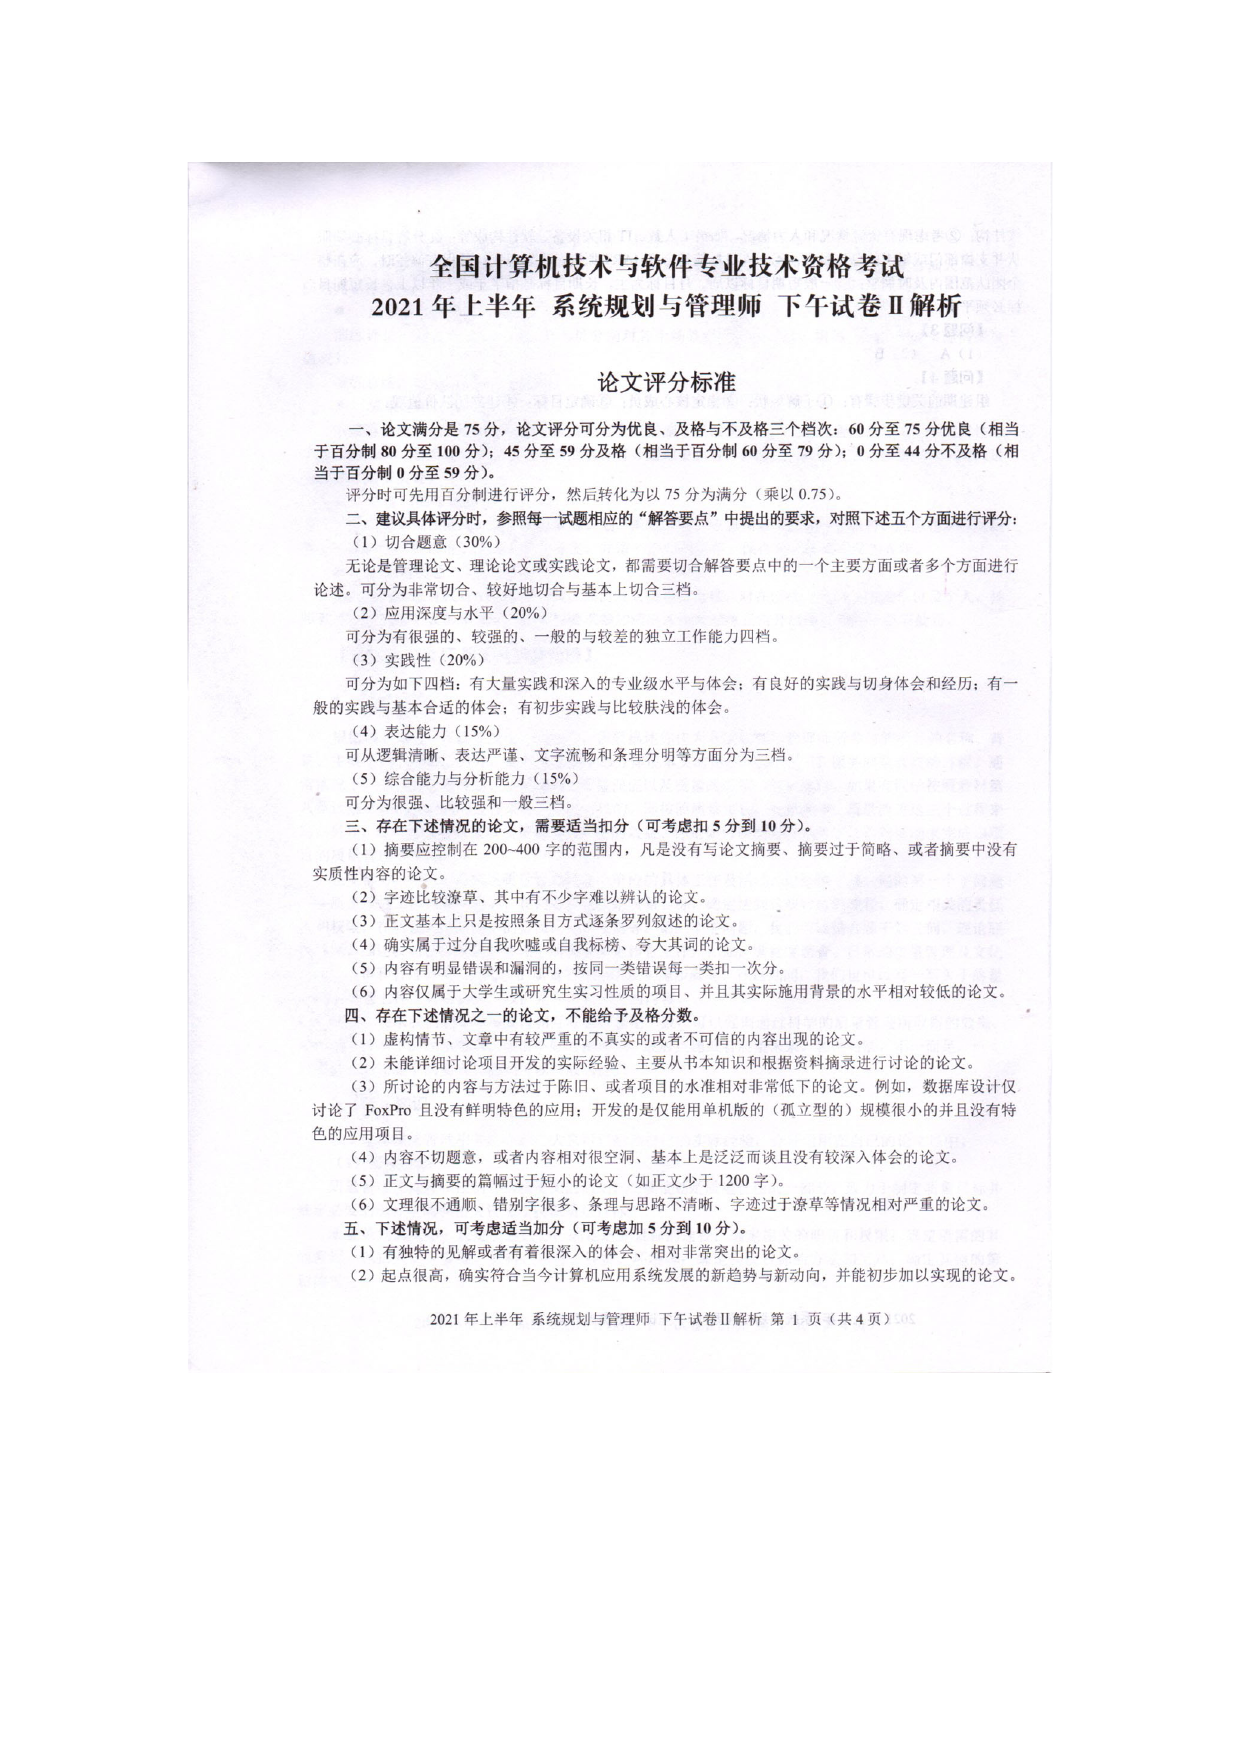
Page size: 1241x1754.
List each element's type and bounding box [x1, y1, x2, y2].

picture [187, 162, 1053, 1373]
